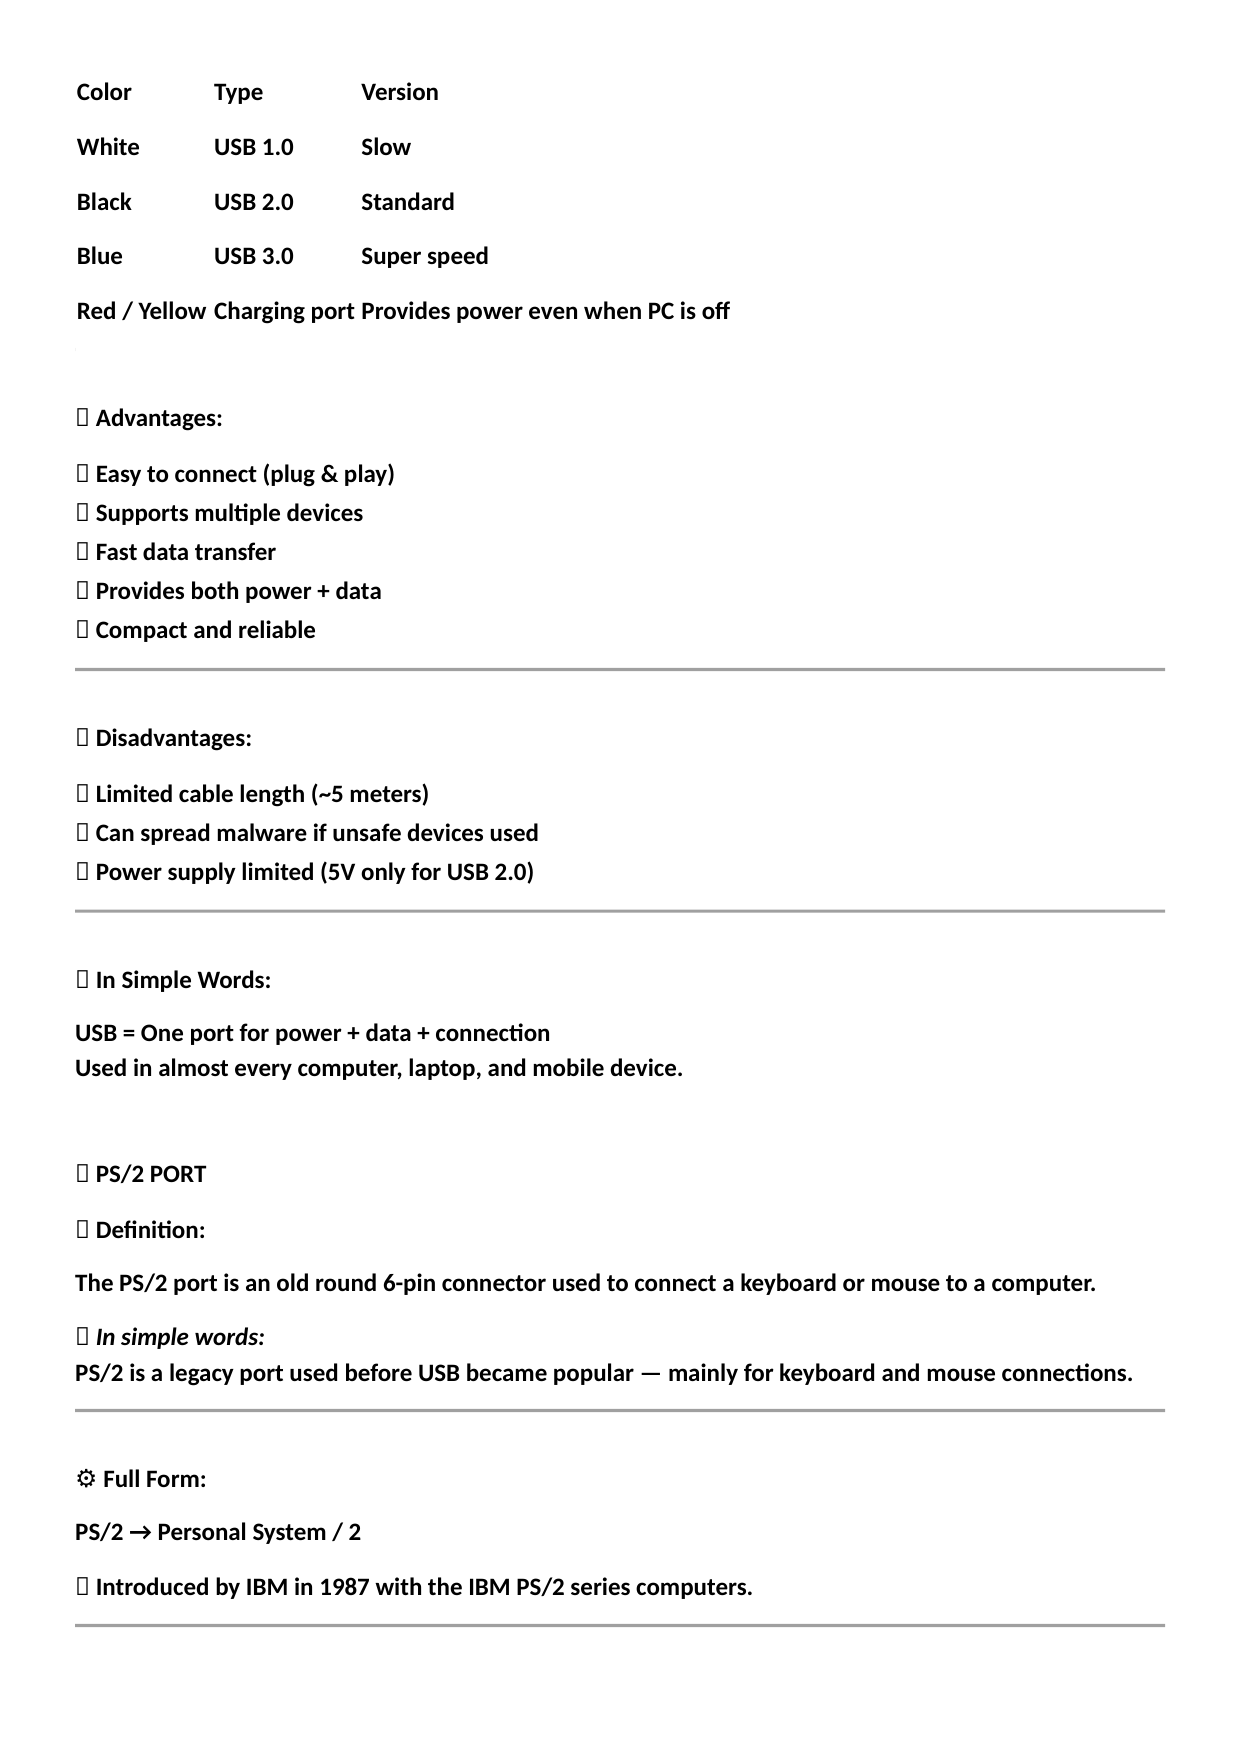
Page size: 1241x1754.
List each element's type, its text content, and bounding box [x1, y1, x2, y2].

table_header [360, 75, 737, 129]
text 💡 In Simple Words: [75, 961, 1165, 995]
text ✅ Easy to connect (plug & play) ✅ Supports multiple devices ✅ Fast data transfer ✅ Provides both power + data ✅ Compact and reliable [75, 455, 1165, 646]
text ❌ Limited cable length (~5 meters) ❌ Can spread malware if unsafe devices used ❌ Power supply limited (5V only for USB 2.0) [75, 775, 1165, 888]
text 🔌 PS/2 PORT [75, 1155, 1165, 1189]
text 🧠 Introduced by IBM in 1987 with the IBM PS/2 series computers. [75, 1568, 1165, 1602]
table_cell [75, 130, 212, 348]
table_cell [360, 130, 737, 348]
text 🔹 Disadvantages: [75, 719, 1165, 754]
text ⚙️ Full Form: [75, 1461, 1165, 1495]
text 🔹 Advantages: [75, 399, 1165, 434]
text 🔹 Definition: [75, 1211, 1165, 1245]
text 💡 In simple words: PS/2 is a legacy port used before USB became popular — mainly for keyboard and mouse connections. [75, 1319, 1165, 1388]
text USB = One port for power + data + connection Used in almost every computer, laptop, and mobile device. [75, 1017, 1165, 1083]
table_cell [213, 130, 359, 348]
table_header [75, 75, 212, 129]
text The PS/2 port is an old round 6-pin connector used to connect a keyboard or mouse to a computer. [75, 1267, 1165, 1298]
text PS/2 → Personal System / 2 [75, 1516, 1165, 1547]
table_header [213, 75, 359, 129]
